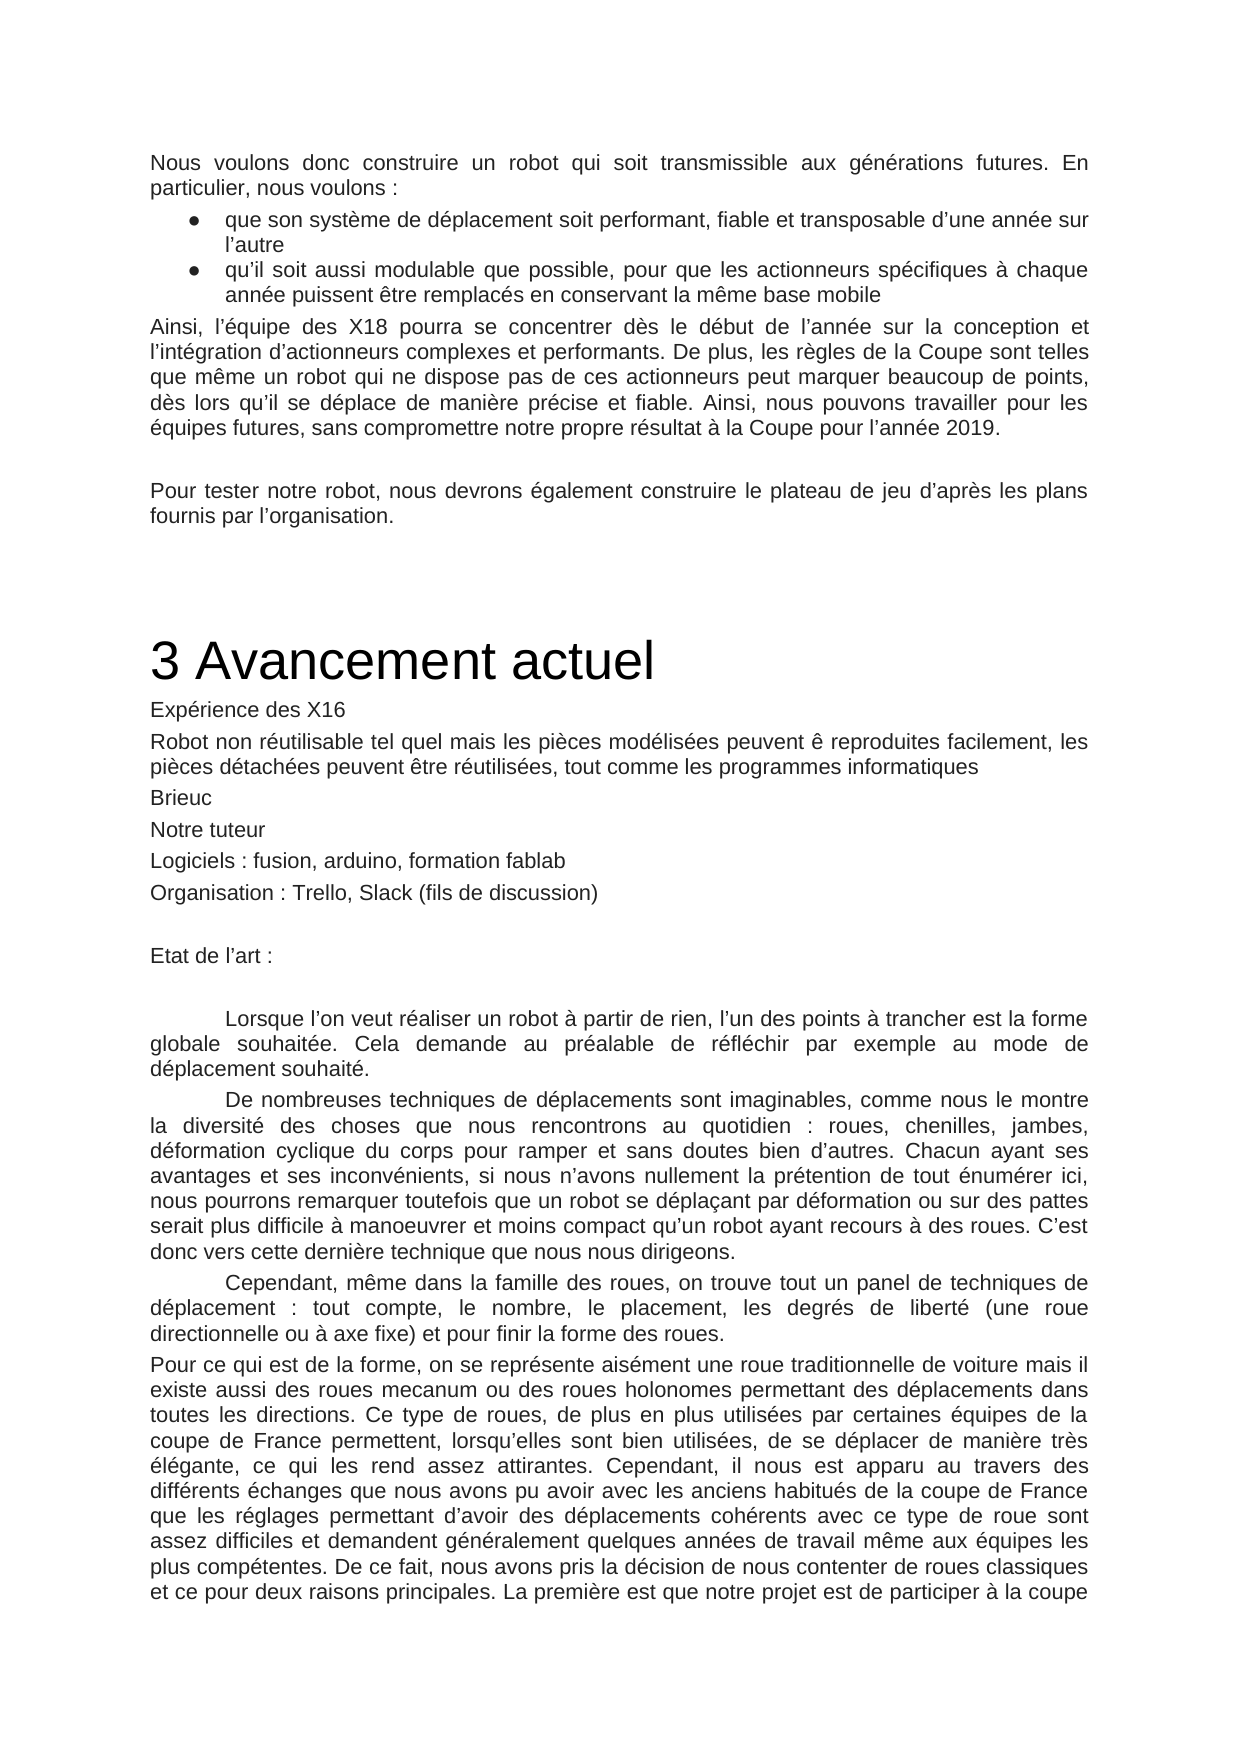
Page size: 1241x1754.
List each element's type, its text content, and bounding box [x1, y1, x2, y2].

text Etat de l’art : [150, 942, 1090, 968]
list que son système de déplacement soit performant, fiable et transposable d’une année sur l’autre [187, 207, 1090, 257]
text Robot non réutilisable tel quel mais les pièces modélisées peuvent ê reproduites facilement, les pièces détachées peuvent être réutilisées, tout comme les programmes informatiques [150, 728, 1090, 779]
text Expérience des X16 [150, 697, 1090, 722]
text Ainsi, l’équipe des X18 pourra se concentrer dès le début de l’année sur la conception et l’intégration d’actionneurs complexes et performants. De plus, les règles de la Coupe sont telles que même un robot qui ne dispose pas de ces actionneurs peut marquer beaucoup de points, dès lors qu’il se déplace de manière précise et fiable. Ainsi, nous pouvons travailler pour les équipes futures, sans compromettre notre propre résultat à la Coupe pour l’année 2019. [150, 314, 1090, 440]
text De nombreuses techniques de déplacements sont imaginables, comme nous le montre la diversité des choses que nous rencontrons au quotidien : roues, chenilles, jambes, déformation cyclique du corps pour ramper et sans doutes bien d’autres. Chacun ayant ses avantages et ses inconvénients, si nous n’avons nullement la prétention de tout énumérer ici, nous pourrons remarquer toutefois que un robot se déplaçant par déformation ou sur des pattes serait plus difficile à manoeuvrer et moins compact qu’un robot ayant recours à des roues. C’est donc vers cette dernière technique que nous nous dirigeons. [150, 1087, 1090, 1264]
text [150, 1352, 1090, 1604]
text Lorsque l’on veut réaliser un robot à partir de rien, l’un des points à trancher est la forme globale souhaitée. Cela demande au préalable de réfléchir par exemple au mode de déplacement souhaité. [150, 1005, 1090, 1081]
text Cependant, même dans la famille des roues, on trouve tout un panel de techniques de déplacement : tout compte, le nombre, le placement, les degrés de liberté (une roue directionnelle ou à axe fixe) et pour finir la forme des roues. [150, 1270, 1090, 1346]
text Nous voulons donc construire un robot qui soit transmissible aux générations futures. En particulier, nous voulons : [150, 150, 1090, 200]
text Notre tuteur [150, 817, 1090, 842]
text Pour tester notre robot, nous devrons également construire le plateau de jeu d’après les plans fournis par l’organisation. [150, 477, 1090, 528]
text Logiciels : fusion, arduino, formation fablab [150, 848, 1090, 873]
text Brieuc [150, 785, 1090, 810]
title 3 Avancement actuel [150, 628, 1090, 691]
list qu’il soit aussi modulable que possible, pour que les actionneurs spécifiques à chaque année puissent être remplacés en conservant la même base mobile [187, 257, 1090, 307]
text Organisation : Trello, Slack (fils de discussion) [150, 879, 1090, 905]
